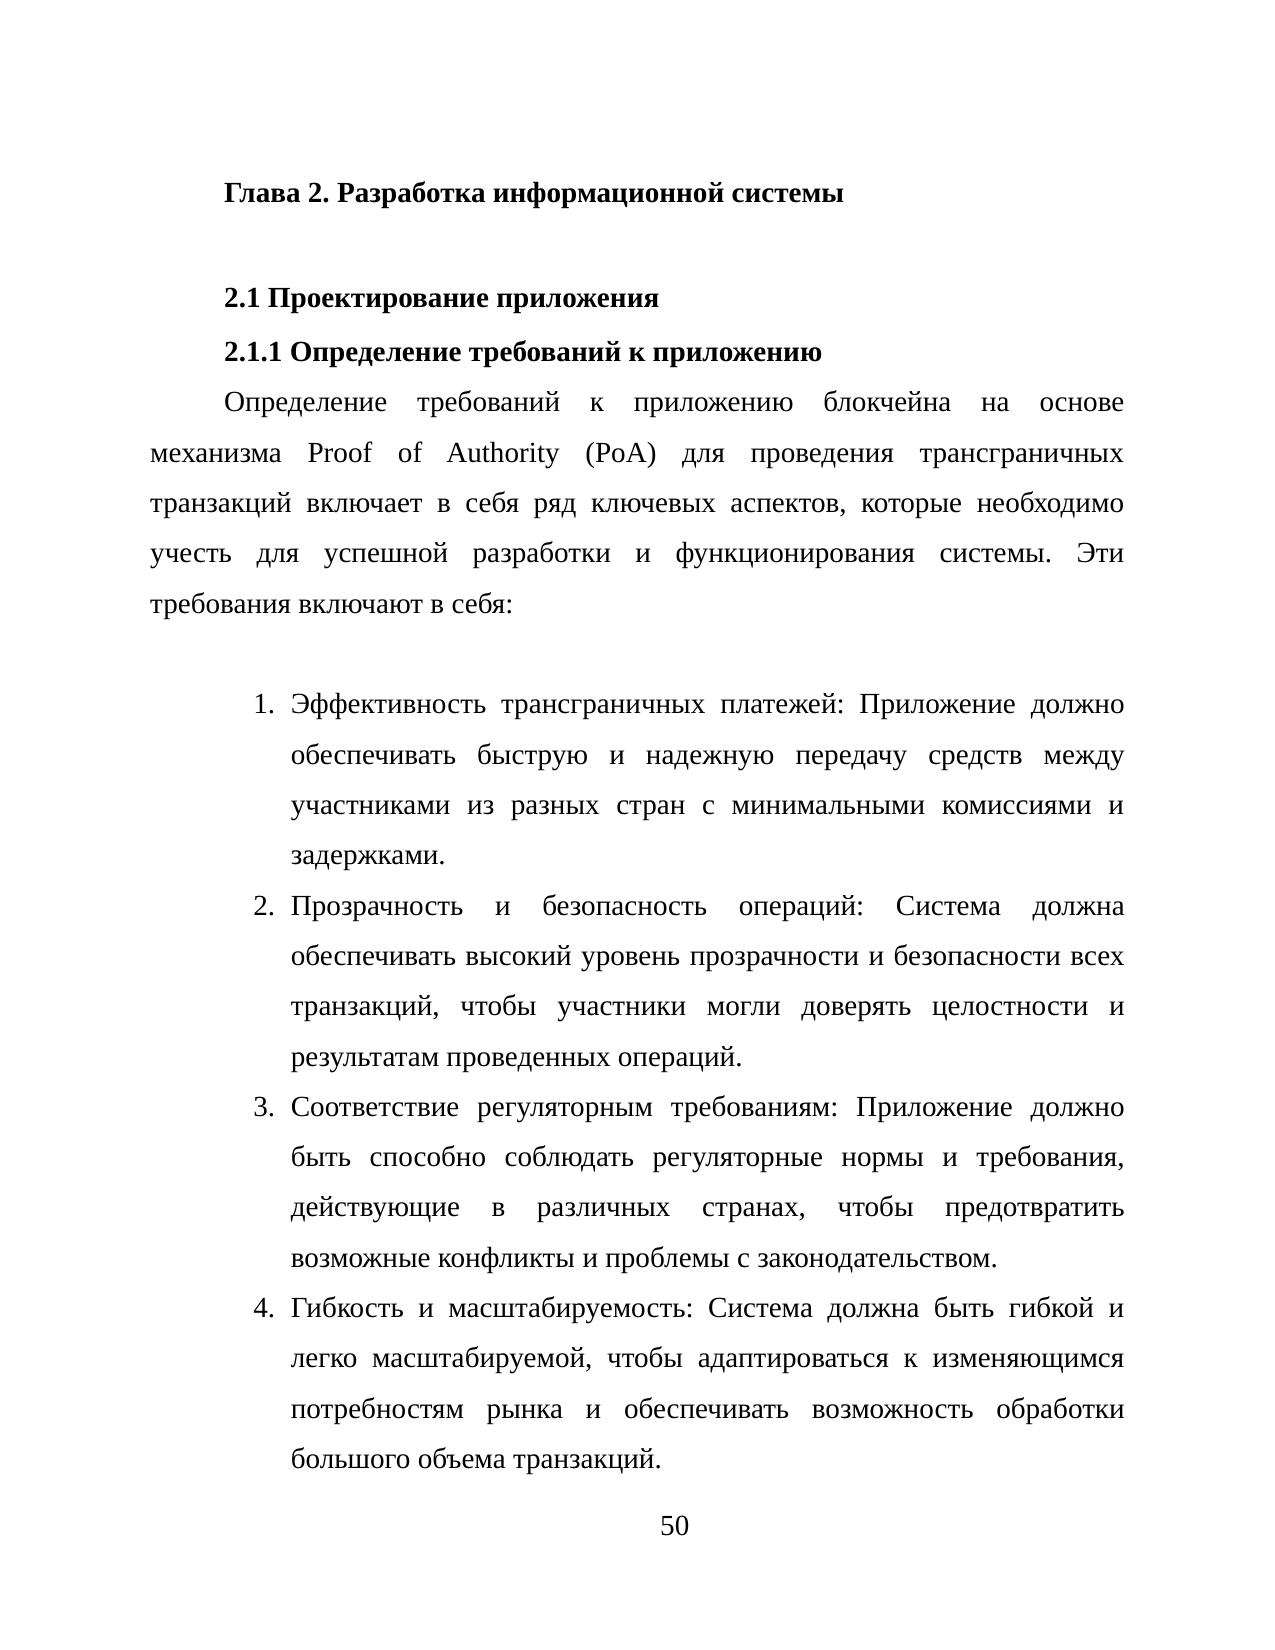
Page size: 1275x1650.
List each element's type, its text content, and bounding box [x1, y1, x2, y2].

list Прозрачность и безопасность операций: Система должна обеспечивать высокий уровень прозрачности и безопасности всех транзакций, чтобы участники могли доверять целостности и результатам проведенных операций. [253, 888, 1125, 1072]
subtitle Глава 2. Разработка информационной системы [150, 175, 1125, 208]
list Эффективность трансграничных платежей: Приложение должно обеспечивать быструю и надежную передачу средств между участниками из разных стран с минимальными комиссиями и задержками. [253, 686, 1125, 871]
list Соответствие регуляторным требованиям: Приложение должно быть способно соблюдать регуляторные нормы и требования, действующие в различных странах, чтобы предотвратить возможные конфликты и проблемы с законодательством. [253, 1089, 1125, 1273]
text Определение требований к приложению блокчейна на основе механизма Proof of Authority (PoA) для проведения трансграничных транзакций включает в себя ряд ключевых аспектов, которые необходимо учесть для успешной разработки и функционирования системы. Эти требования включают в себя: [150, 384, 1125, 619]
subtitle 2.1 Проектирование приложения [150, 280, 1125, 313]
list Гибкость и масштабируемость: Система должна быть гибкой и легко масштабируемой, чтобы адаптироваться к изменяющимся потребностям рынка и обеспечивать возможность обработки большого объема транзакций. [253, 1290, 1125, 1475]
subtitle 2.1.1 Определение требований к приложению [150, 334, 1125, 368]
